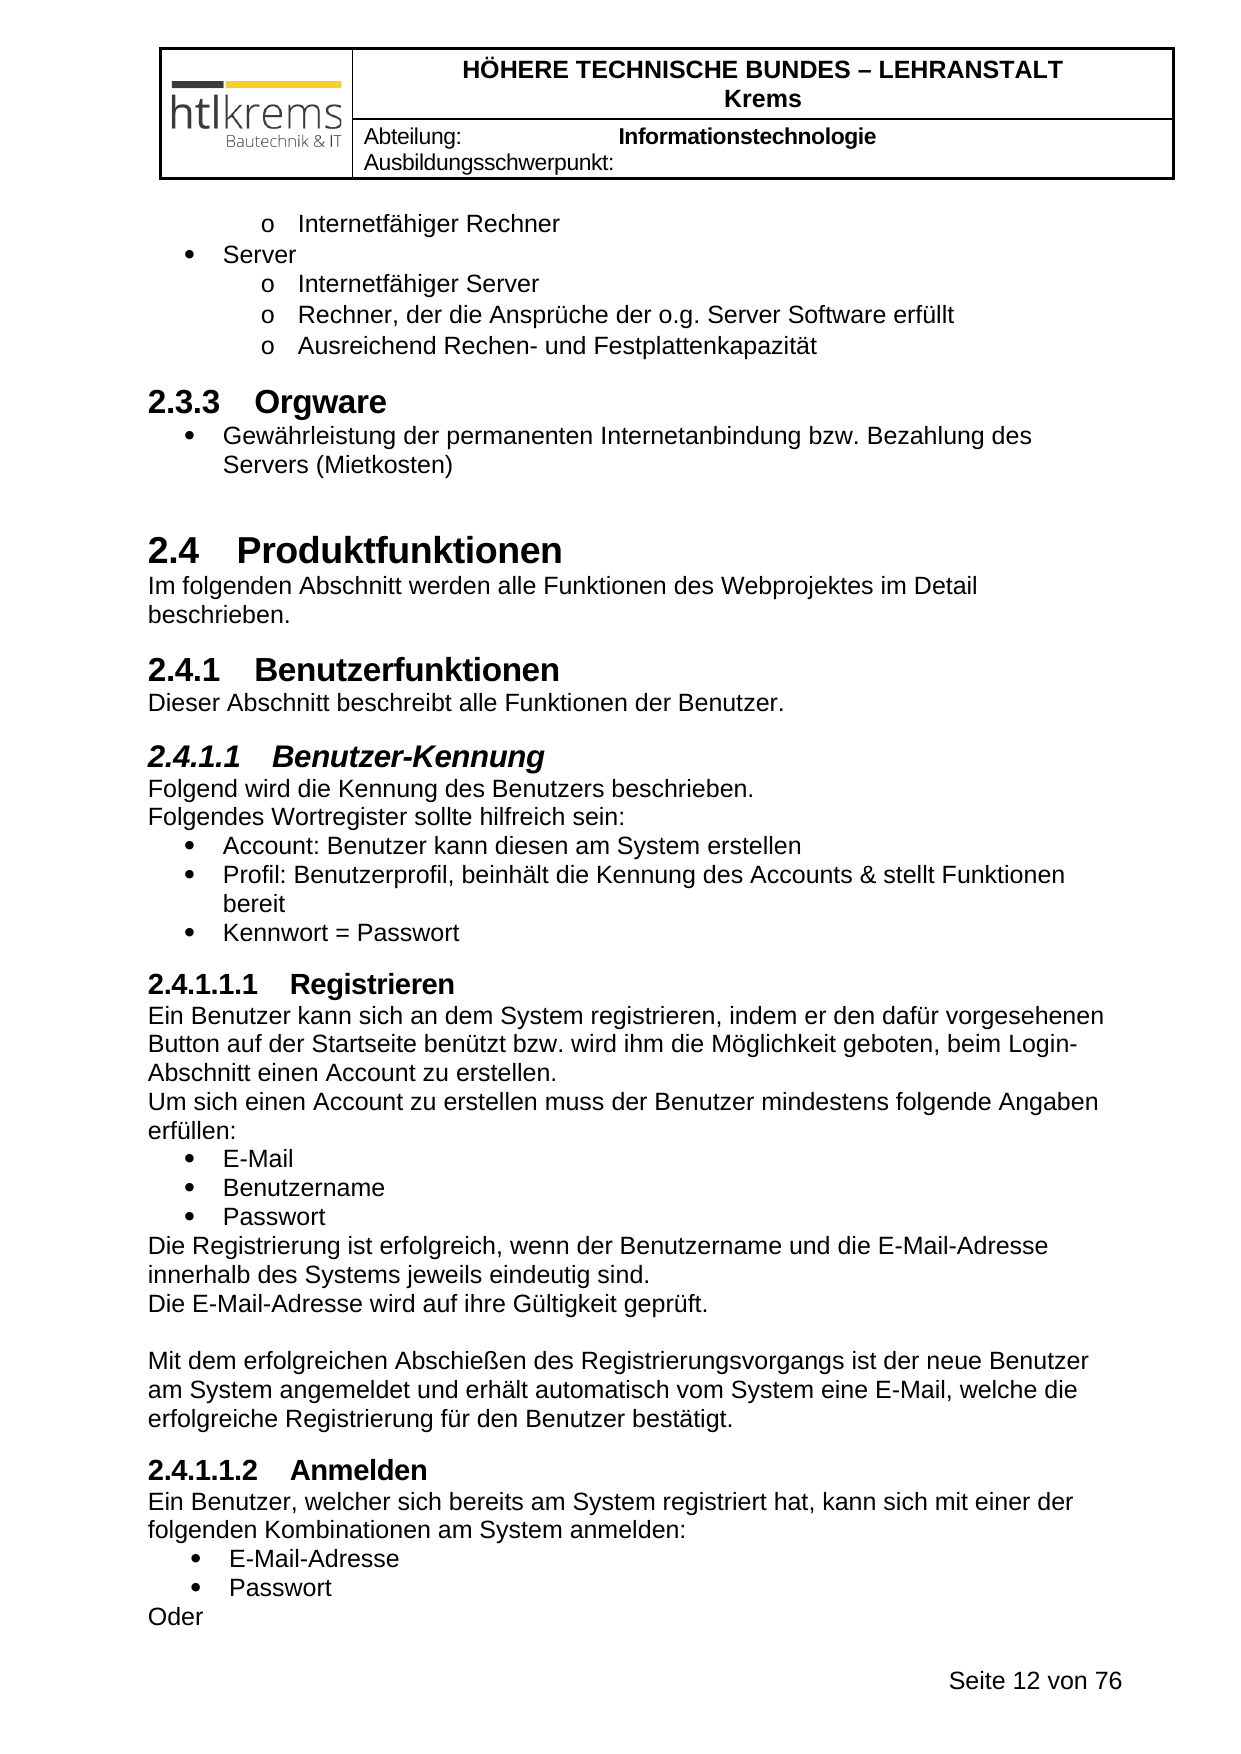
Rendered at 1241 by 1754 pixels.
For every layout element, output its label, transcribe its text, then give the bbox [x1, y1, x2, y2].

list Passwort [191, 1573, 1122, 1602]
subtitle Registrieren [148, 967, 1122, 1001]
list E-Mail-Adresse [191, 1544, 1122, 1573]
text Ein Benutzer kann sich an dem System registrieren, indem er den dafür vorgesehenen Button auf der Startseite benützt bzw. wird ihm die Möglichkeit geboten, beim Login-Abschnitt einen Account zu erstellen. [148, 1001, 1122, 1087]
list Internetfähiger Rechner [260, 209, 1122, 240]
subtitle Benutzerfunktionen [148, 649, 1122, 688]
list Internetfähiger Server [260, 269, 1122, 300]
text Um sich einen Account zu erstellen muss der Benutzer mindestens folgende Angaben erfüllen: [148, 1087, 1122, 1144]
text Dieser Abschnitt beschreibt alle Funktionen der Benutzer. [148, 688, 1122, 717]
text Im folgenden Abschnitt werden alle Funktionen des Webprojektes im Detail beschrieben. [148, 571, 1122, 629]
text Ein Benutzer, welcher sich bereits am System registriert hat, kann sich mit einer der folgenden Kombinationen am System anmelden: [148, 1487, 1122, 1544]
text Die E-Mail-Adresse wird auf ihre Gültigkeit geprüft. [148, 1288, 1122, 1317]
list Kennwort = Passwort [185, 917, 1122, 946]
list Server [185, 240, 1122, 269]
text Folgend wird die Kennung des Benutzers beschrieben. [148, 773, 1122, 802]
subtitle Benutzer-Kennung [148, 738, 1122, 773]
list Gewährleistung der permanenten Internetanbindung bzw. Bezahlung des Servers (Mietkosten) [185, 421, 1122, 478]
list Rechner, der die Ansprüche der o.g. Server Software erfüllt [260, 300, 1122, 331]
list Account: Benutzer kann diesen am System erstellen [185, 831, 1122, 860]
list Benutzername [185, 1173, 1122, 1202]
text Die Registrierung ist erfolgreich, wenn der Benutzername und die E-Mail-Adresse innerhalb des Systems jeweils eindeutig sind. [148, 1231, 1122, 1288]
list Ausreichend Rechen- und Festplattenkapazität [260, 331, 1122, 362]
list E-Mail [185, 1144, 1122, 1173]
subtitle Orgware [148, 382, 1122, 421]
list Profil: Benutzerprofil, beinhält die Kennung des Accounts & stellt Funktionen bereit [185, 860, 1122, 917]
subtitle Produktfunktionen [148, 528, 1122, 571]
text Folgendes Wortregister sollte hilfreich sein: [148, 802, 1122, 831]
list Passwort [185, 1202, 1122, 1231]
subtitle Anmelden [148, 1453, 1122, 1487]
text Oder [148, 1602, 1122, 1631]
text Mit dem erfolgreichen Abschießen des Registrierungsvorgangs ist der neue Benutzer am System angemeldet und erhält automatisch vom System eine E-Mail, welche die erfolgreiche Registrierung für den Benutzer bestätigt. [148, 1346, 1122, 1432]
picture [171, 81, 342, 147]
